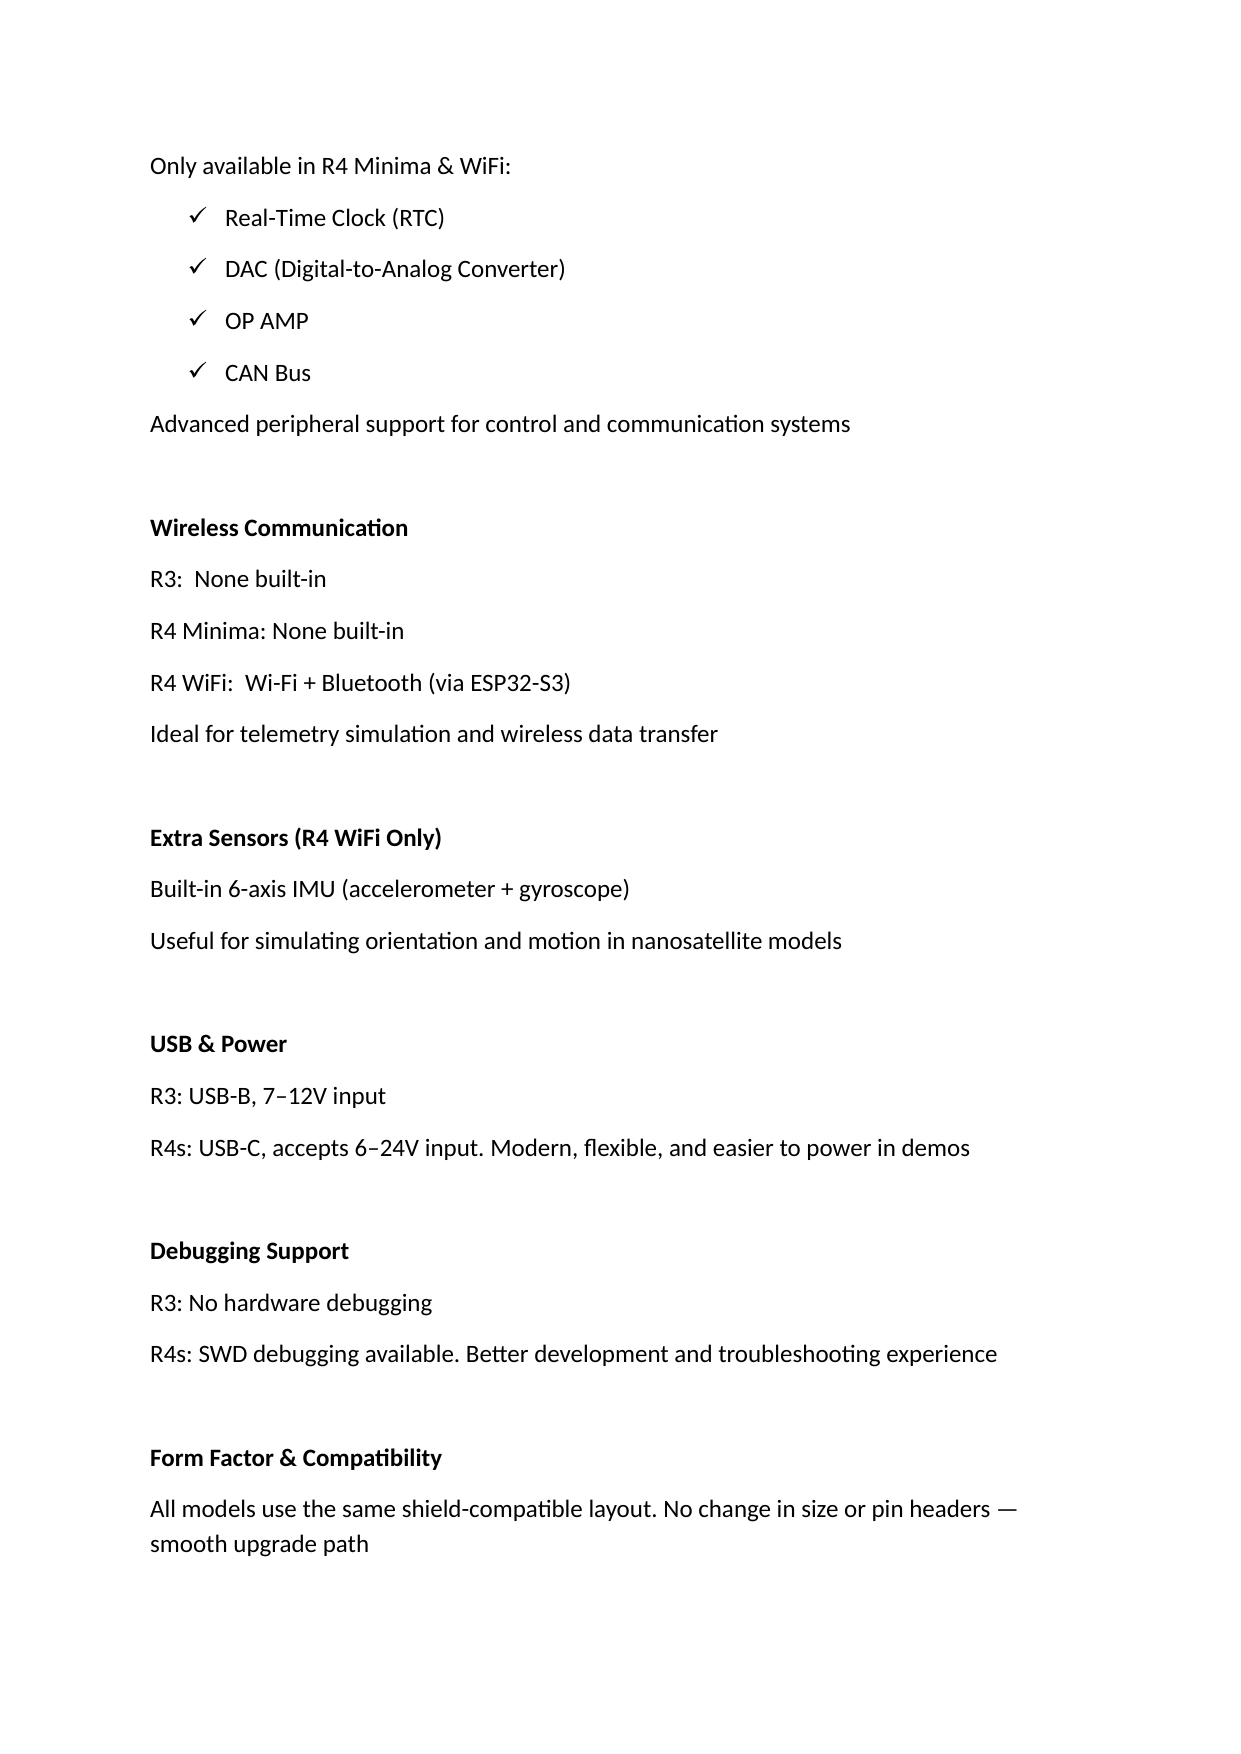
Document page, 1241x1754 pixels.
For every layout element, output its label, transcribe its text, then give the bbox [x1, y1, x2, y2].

list Real-Time Clock (RTC) [187, 202, 1090, 232]
text USB & Power [150, 1028, 1090, 1059]
list CAN Bus [187, 357, 1090, 387]
text Only available in R4 Minima & WiFi: [150, 150, 1090, 181]
text Form Factor & Compatibility [150, 1442, 1090, 1472]
text R4 WiFi: Wi-Fi + Bluetooth (via ESP32-S3) [150, 667, 1090, 697]
text Ideal for telemetry simulation and wireless data transfer [150, 718, 1090, 749]
text R3: USB-B, 7–12V input [150, 1080, 1090, 1111]
list DAC (Digital-to-Analog Converter) [187, 253, 1090, 284]
text R4 Minima: None built-in [150, 615, 1090, 646]
text Extra Sensors (R4 WiFi Only) [150, 822, 1090, 852]
text R4s: USB-C, accepts 6–24V input. Modern, flexible, and easier to power in demos [150, 1132, 1090, 1162]
text R4s: SWD debugging available. Better development and troubleshooting experience [150, 1338, 1090, 1369]
text Advanced peripheral support for control and communication systems [150, 408, 1090, 439]
text Useful for simulating orientation and motion in nanosatellite models [150, 925, 1090, 956]
text All models use the same shield-compatible layout. No change in size or pin headers — smooth upgrade path [150, 1493, 1090, 1559]
text Built-in 6-axis IMU (accelerometer + gyroscope) [150, 873, 1090, 904]
text Wireless Communication [150, 512, 1090, 542]
text Debugging Support [150, 1235, 1090, 1266]
text R3: None built-in [150, 563, 1090, 594]
text R3: No hardware debugging [150, 1287, 1090, 1317]
list OP AMP [187, 305, 1090, 336]
